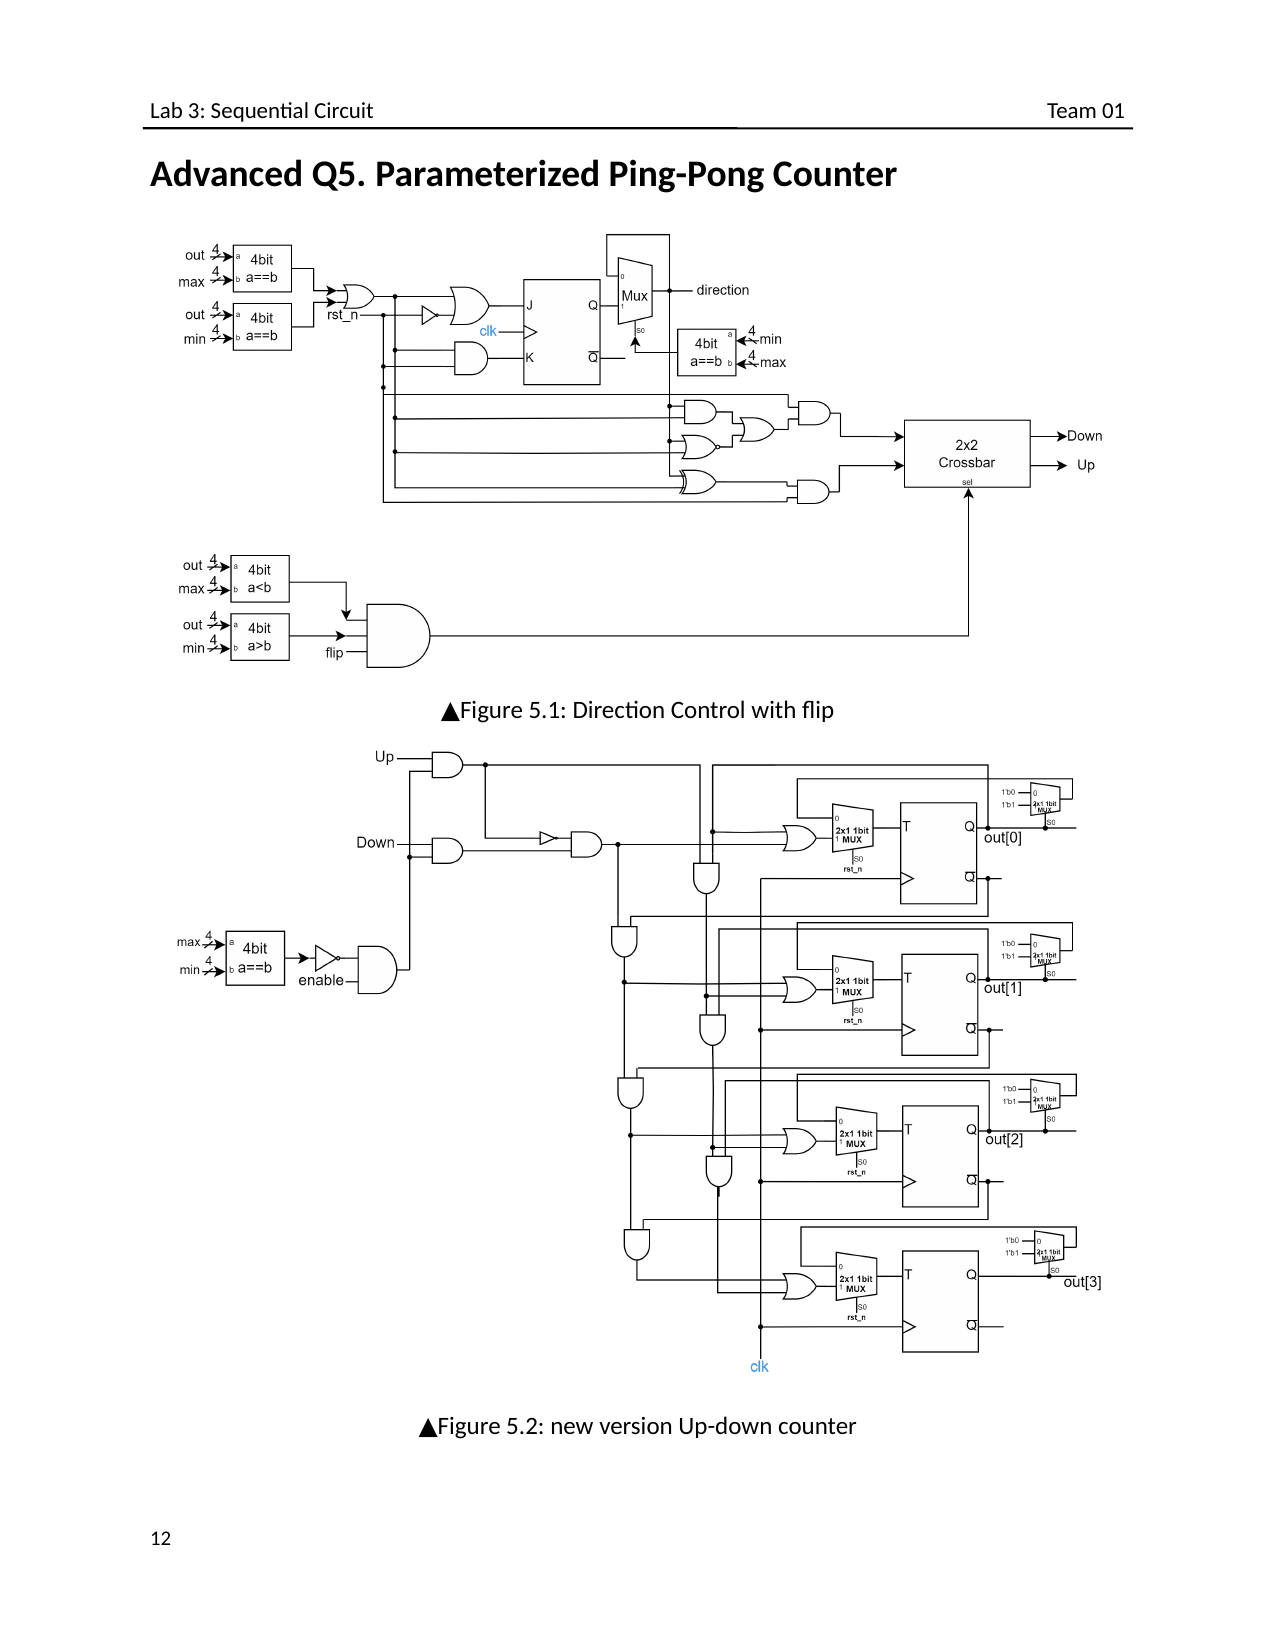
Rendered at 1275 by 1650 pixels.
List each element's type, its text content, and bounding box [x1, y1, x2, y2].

picture [150, 220, 1125, 683]
subtitle Advanced Q5. Parameterized Ping-Pong Counter [150, 150, 1125, 196]
text ▲Figure 5.2: new version Up-down counter [150, 1410, 1125, 1441]
text ▲Figure 5.1: Direction Control with flip [150, 695, 1125, 725]
picture [150, 725, 1125, 1398]
